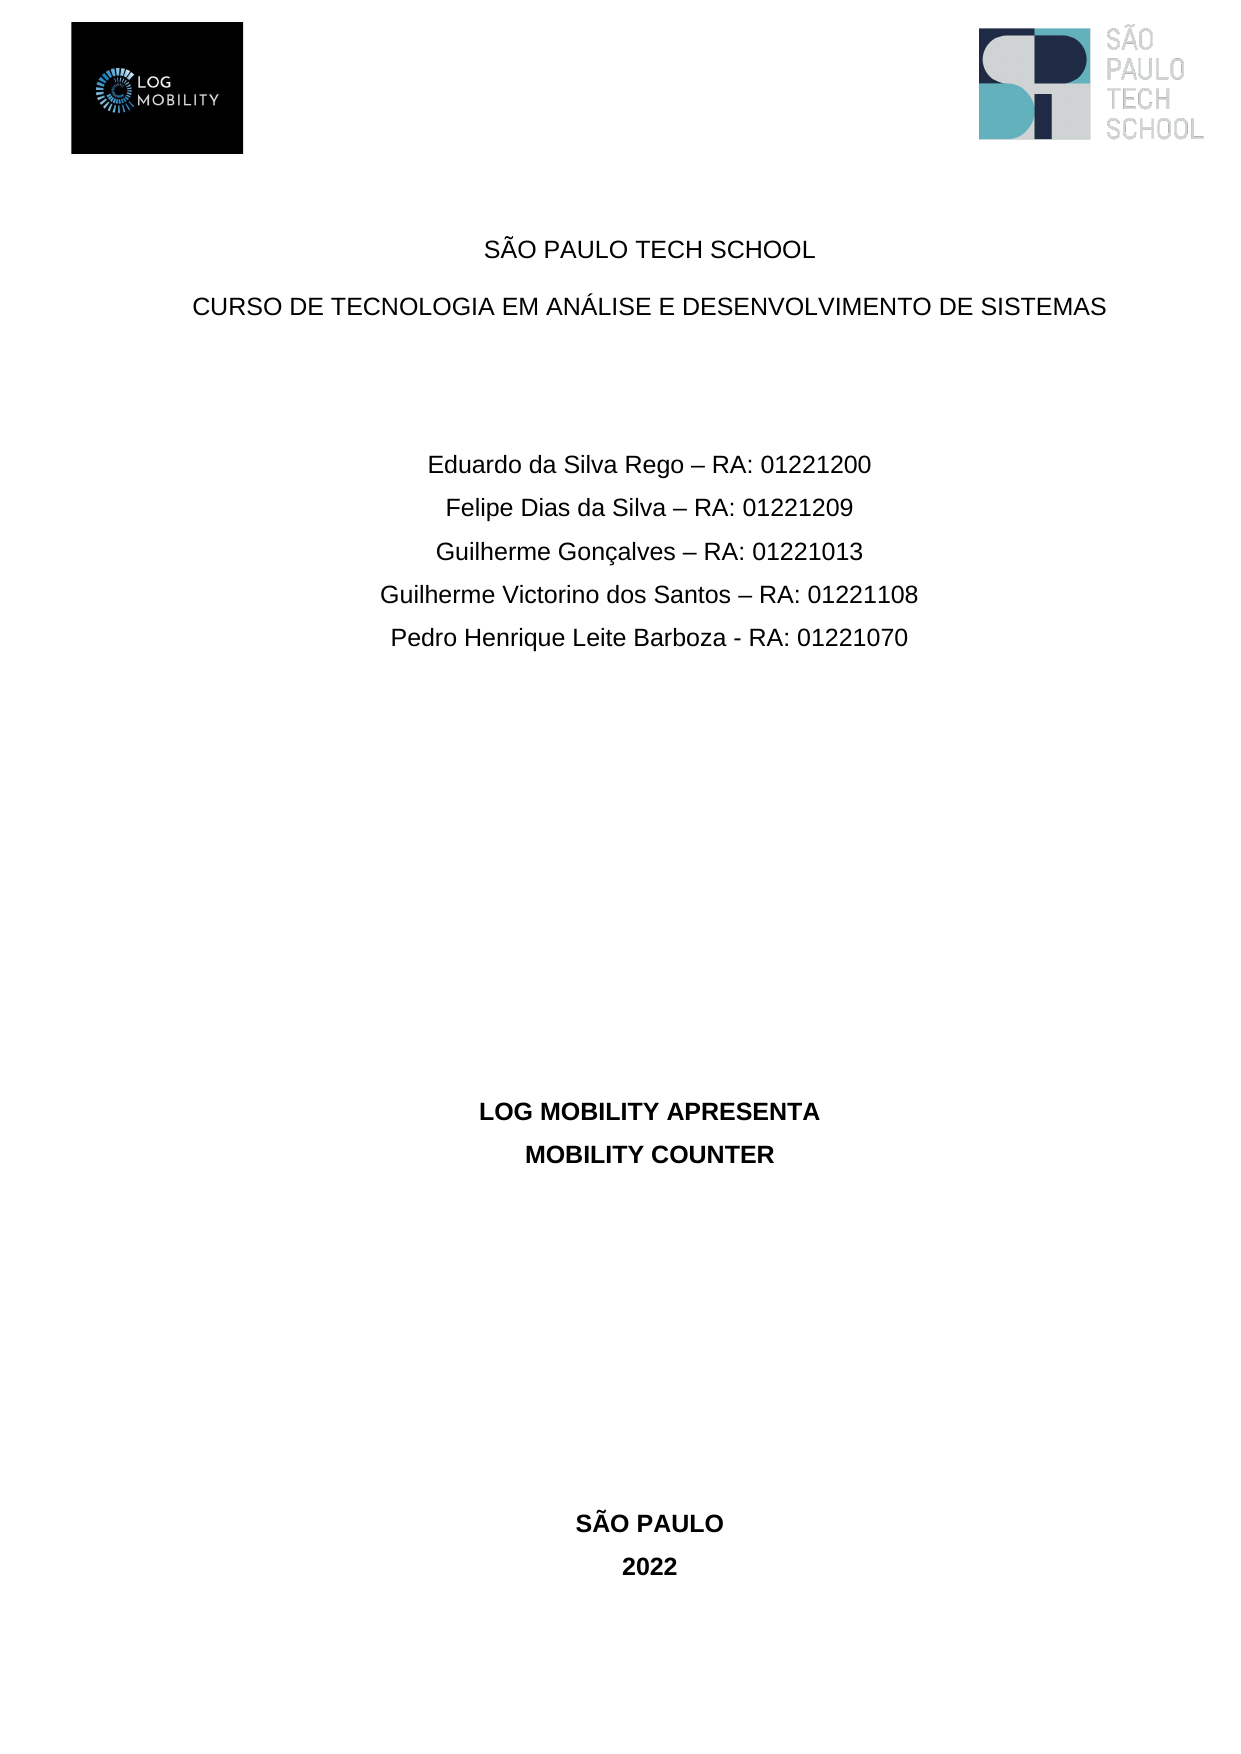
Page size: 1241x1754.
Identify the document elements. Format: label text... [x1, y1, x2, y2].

text Felipe Dias da Silva – RA: 01221209 [177, 493, 1122, 522]
text Log Mobility apresenta [177, 1097, 1122, 1126]
text CURSO DE TECNOLOGIA EM ANÁLISE E DESENVOLVIMENTO DE SISTEMAS [177, 292, 1122, 321]
text Eduardo da Silva Rego – RA: 01221200 [177, 450, 1122, 479]
text Guilherme Gonçalves – RA: 01221013 [177, 537, 1122, 565]
text Pedro Henrique Leite Barboza - RA: 01221070 [177, 623, 1122, 652]
text Guilherme Victorino dos Santos – RA: 01221108 [177, 580, 1122, 608]
text SÃO PAULO TECH SCHOOL [177, 235, 1122, 263]
text 2022 [177, 1552, 1122, 1581]
picture [956, 14, 1217, 153]
text SÃO PAULO [177, 1509, 1122, 1538]
picture [71, 22, 244, 154]
text mobility Counter [177, 1140, 1122, 1169]
